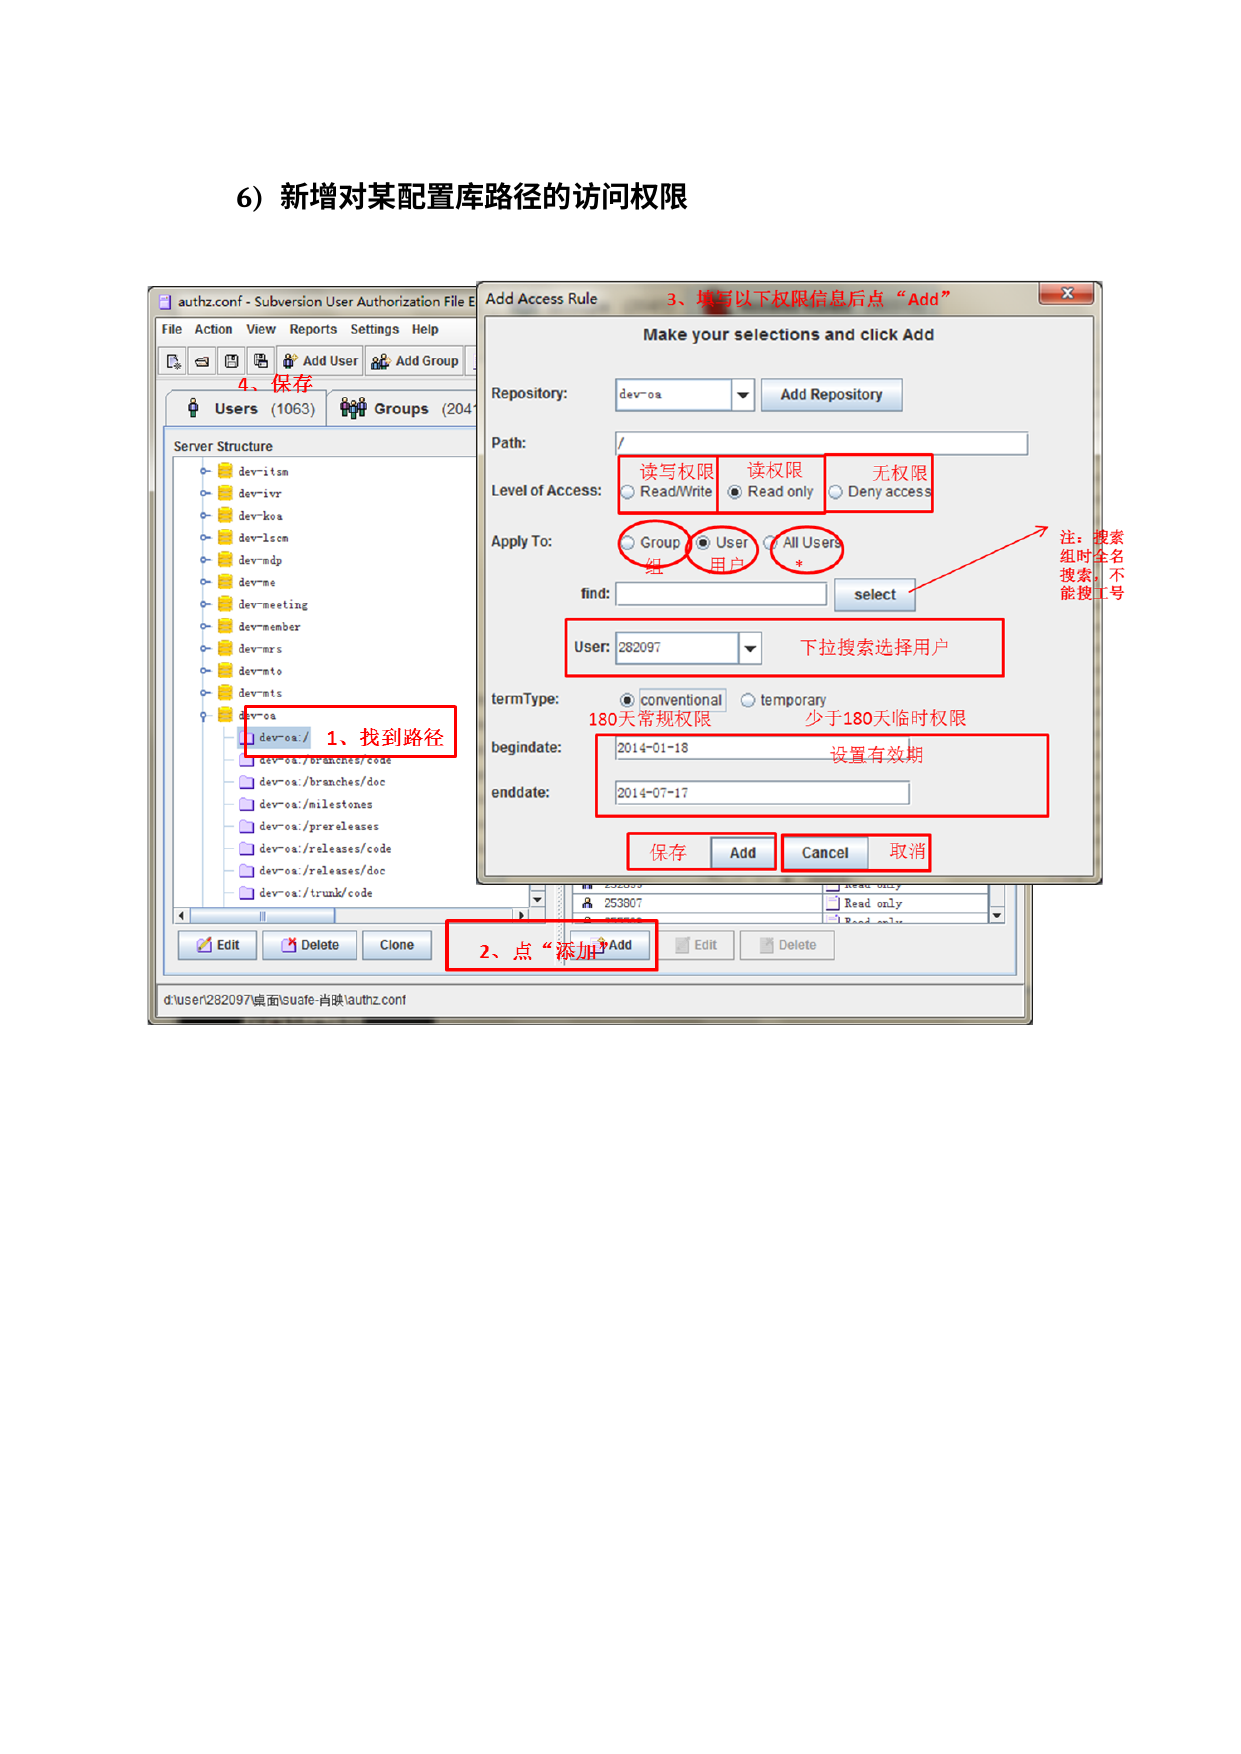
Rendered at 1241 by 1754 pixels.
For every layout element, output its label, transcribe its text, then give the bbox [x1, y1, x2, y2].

subtitle 新增对某配置库路径的访问权限 [236, 162, 1093, 227]
picture [147, 280, 1146, 1025]
